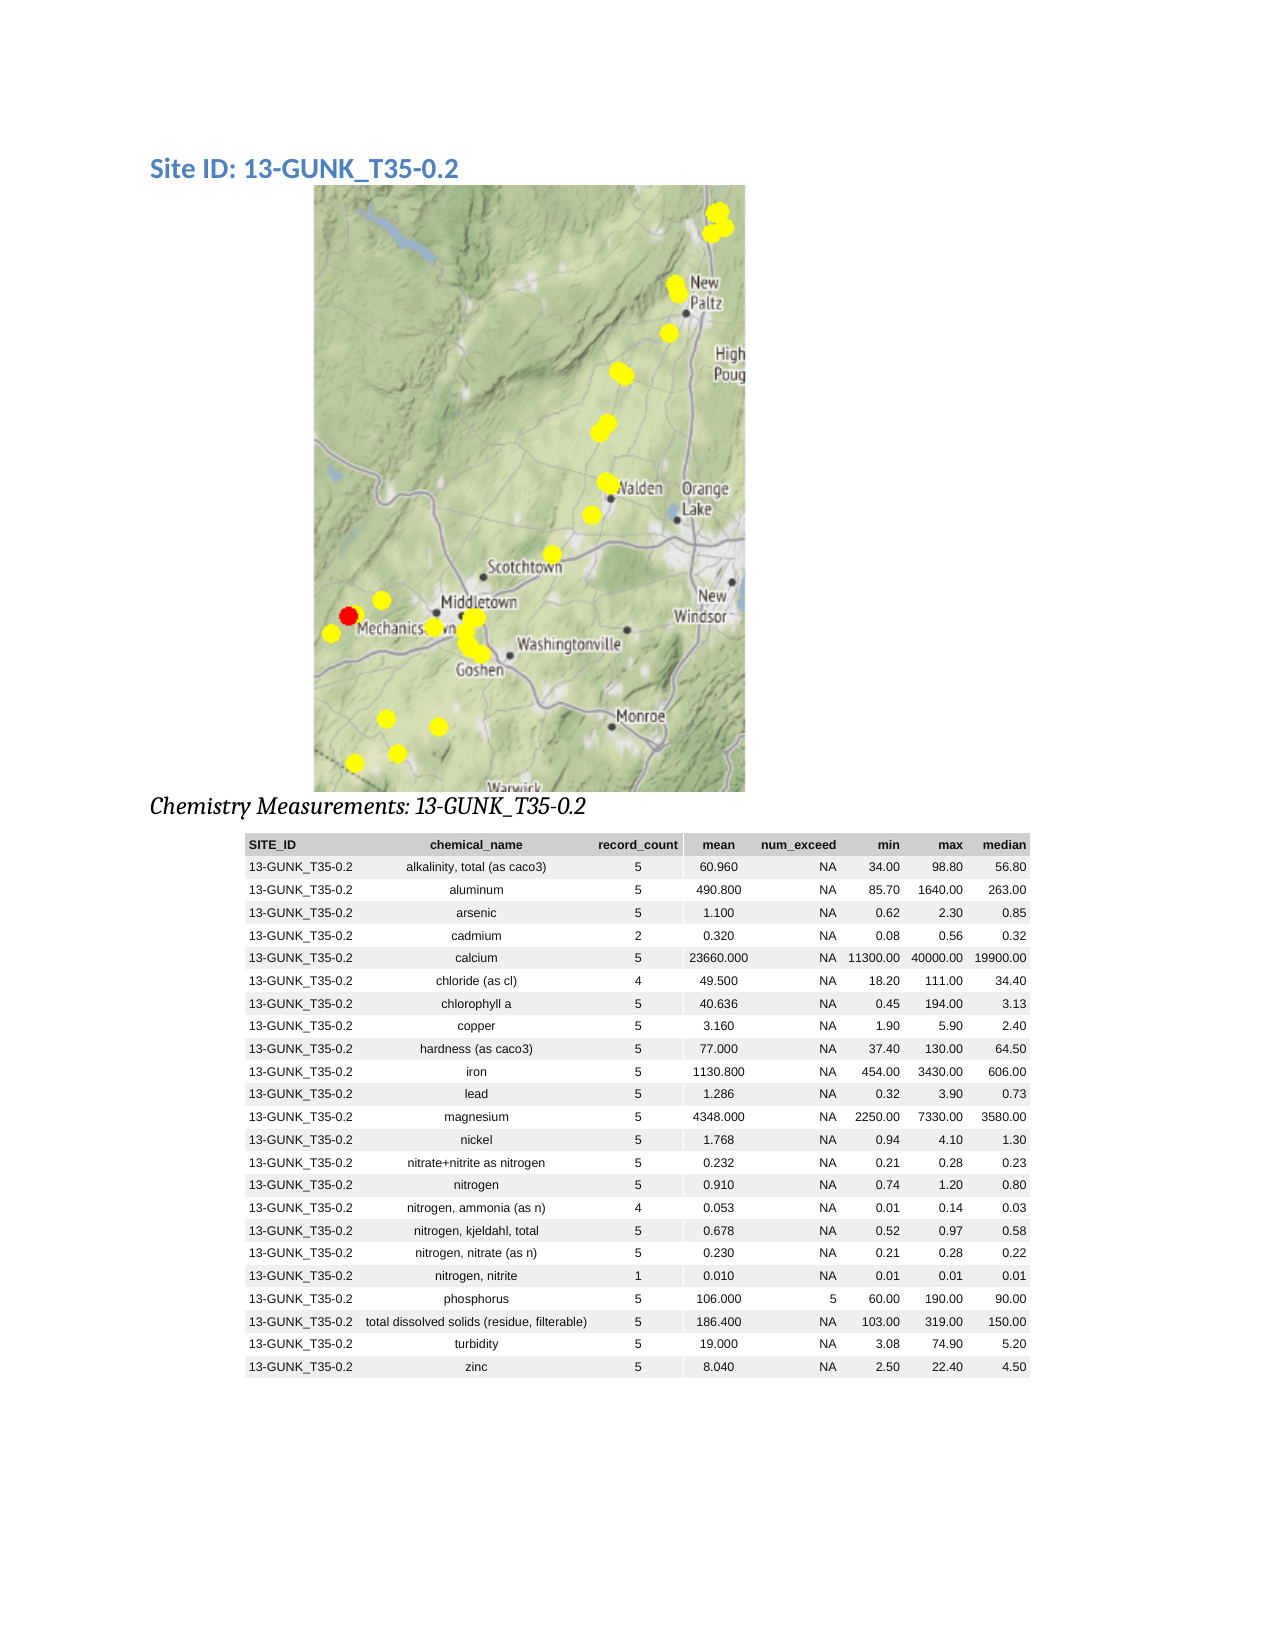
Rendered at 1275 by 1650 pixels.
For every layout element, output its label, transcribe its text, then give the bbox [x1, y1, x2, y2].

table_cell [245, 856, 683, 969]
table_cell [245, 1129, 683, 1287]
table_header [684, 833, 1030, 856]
text Chemistry Measurements: 13-GUNK_T35-0.2 [150, 792, 1125, 821]
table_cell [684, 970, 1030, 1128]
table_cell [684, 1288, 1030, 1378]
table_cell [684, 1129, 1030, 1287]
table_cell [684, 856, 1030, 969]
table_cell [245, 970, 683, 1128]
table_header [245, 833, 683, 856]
picture [150, 185, 908, 792]
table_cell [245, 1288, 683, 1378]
